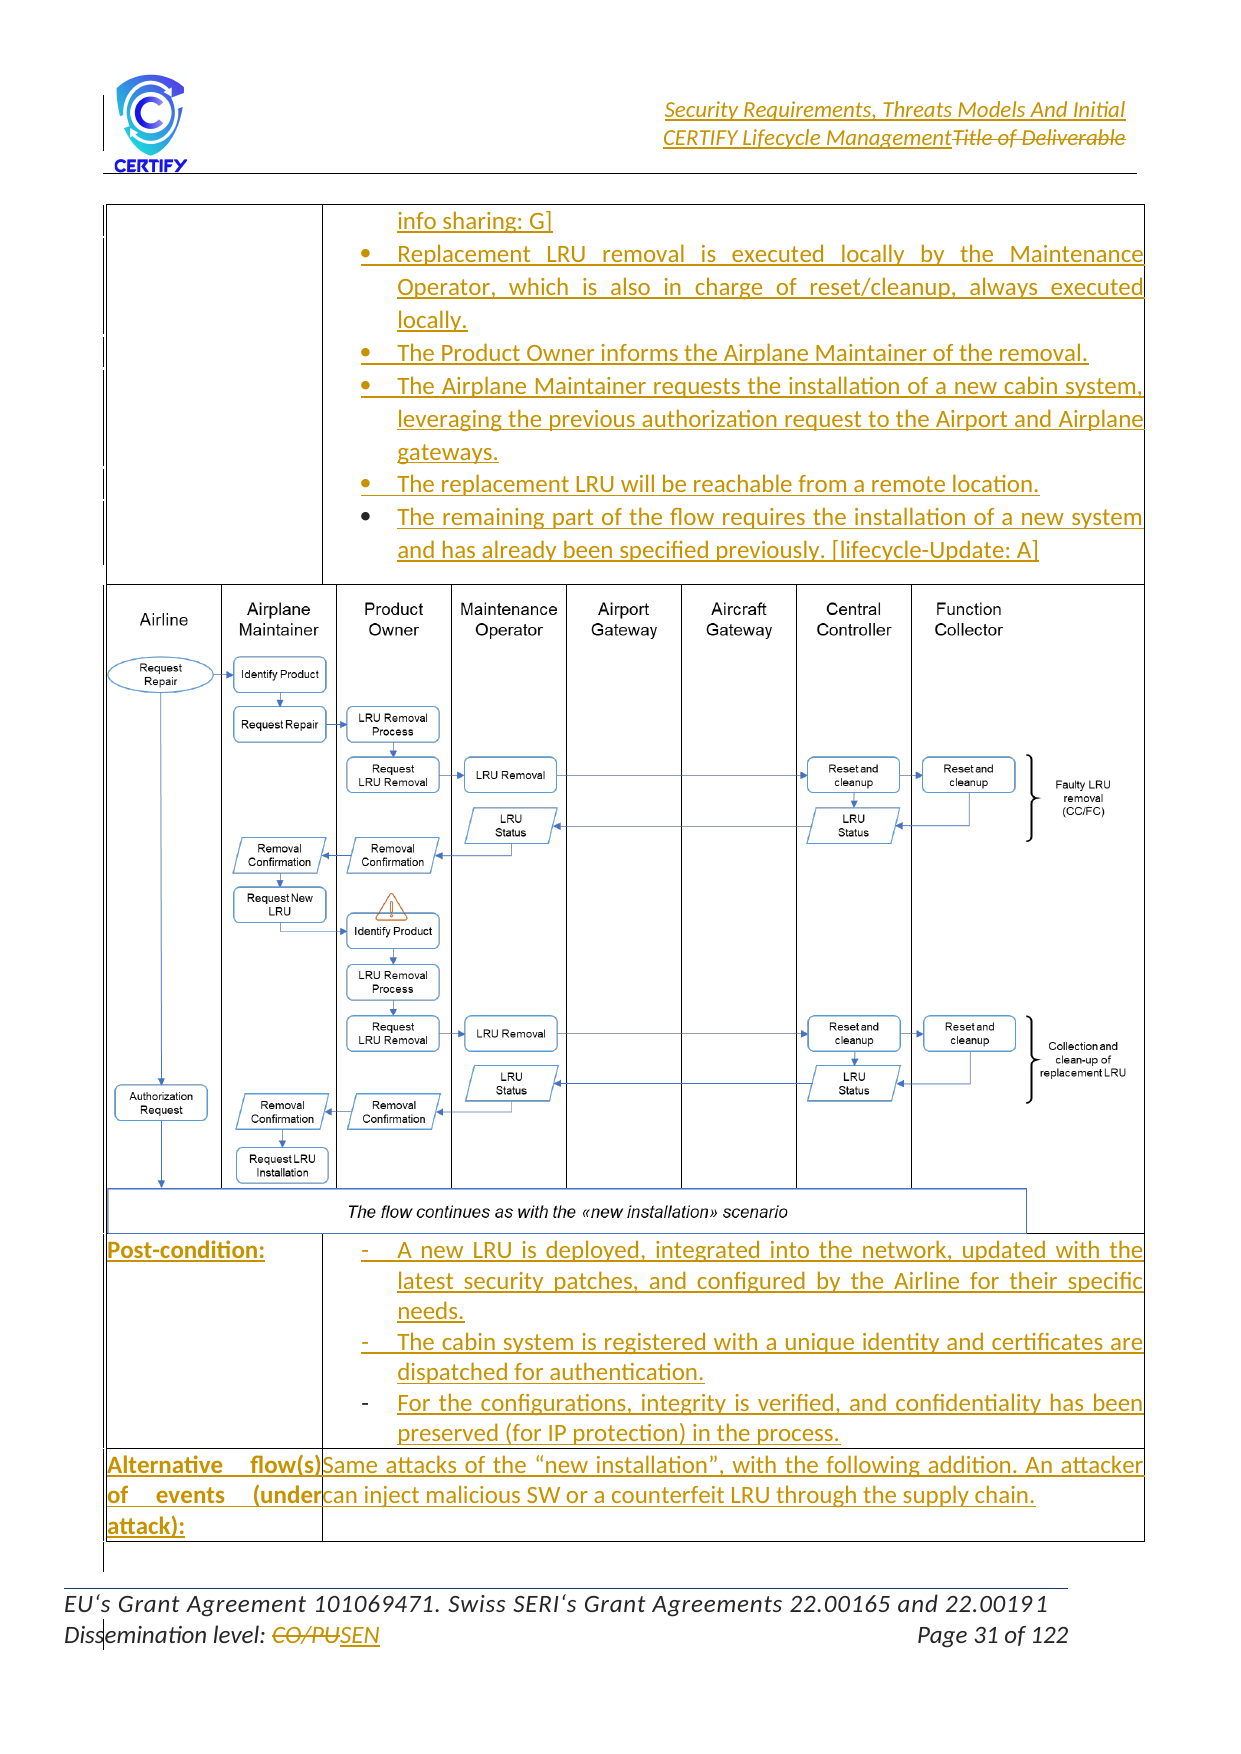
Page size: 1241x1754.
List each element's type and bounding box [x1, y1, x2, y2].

table_cell [1133, 585, 1144, 1233]
table_cell [323, 1234, 1144, 1448]
picture [106, 585, 1133, 1234]
table_cell [107, 1507, 322, 1541]
table_cell [323, 1477, 1144, 1541]
table_cell [323, 1449, 1144, 1475]
table_cell [107, 1234, 322, 1448]
table_cell [323, 205, 1144, 584]
table_cell [107, 1449, 322, 1475]
table_cell [107, 205, 322, 584]
picture [114, 73, 188, 173]
table_cell [107, 1477, 322, 1506]
